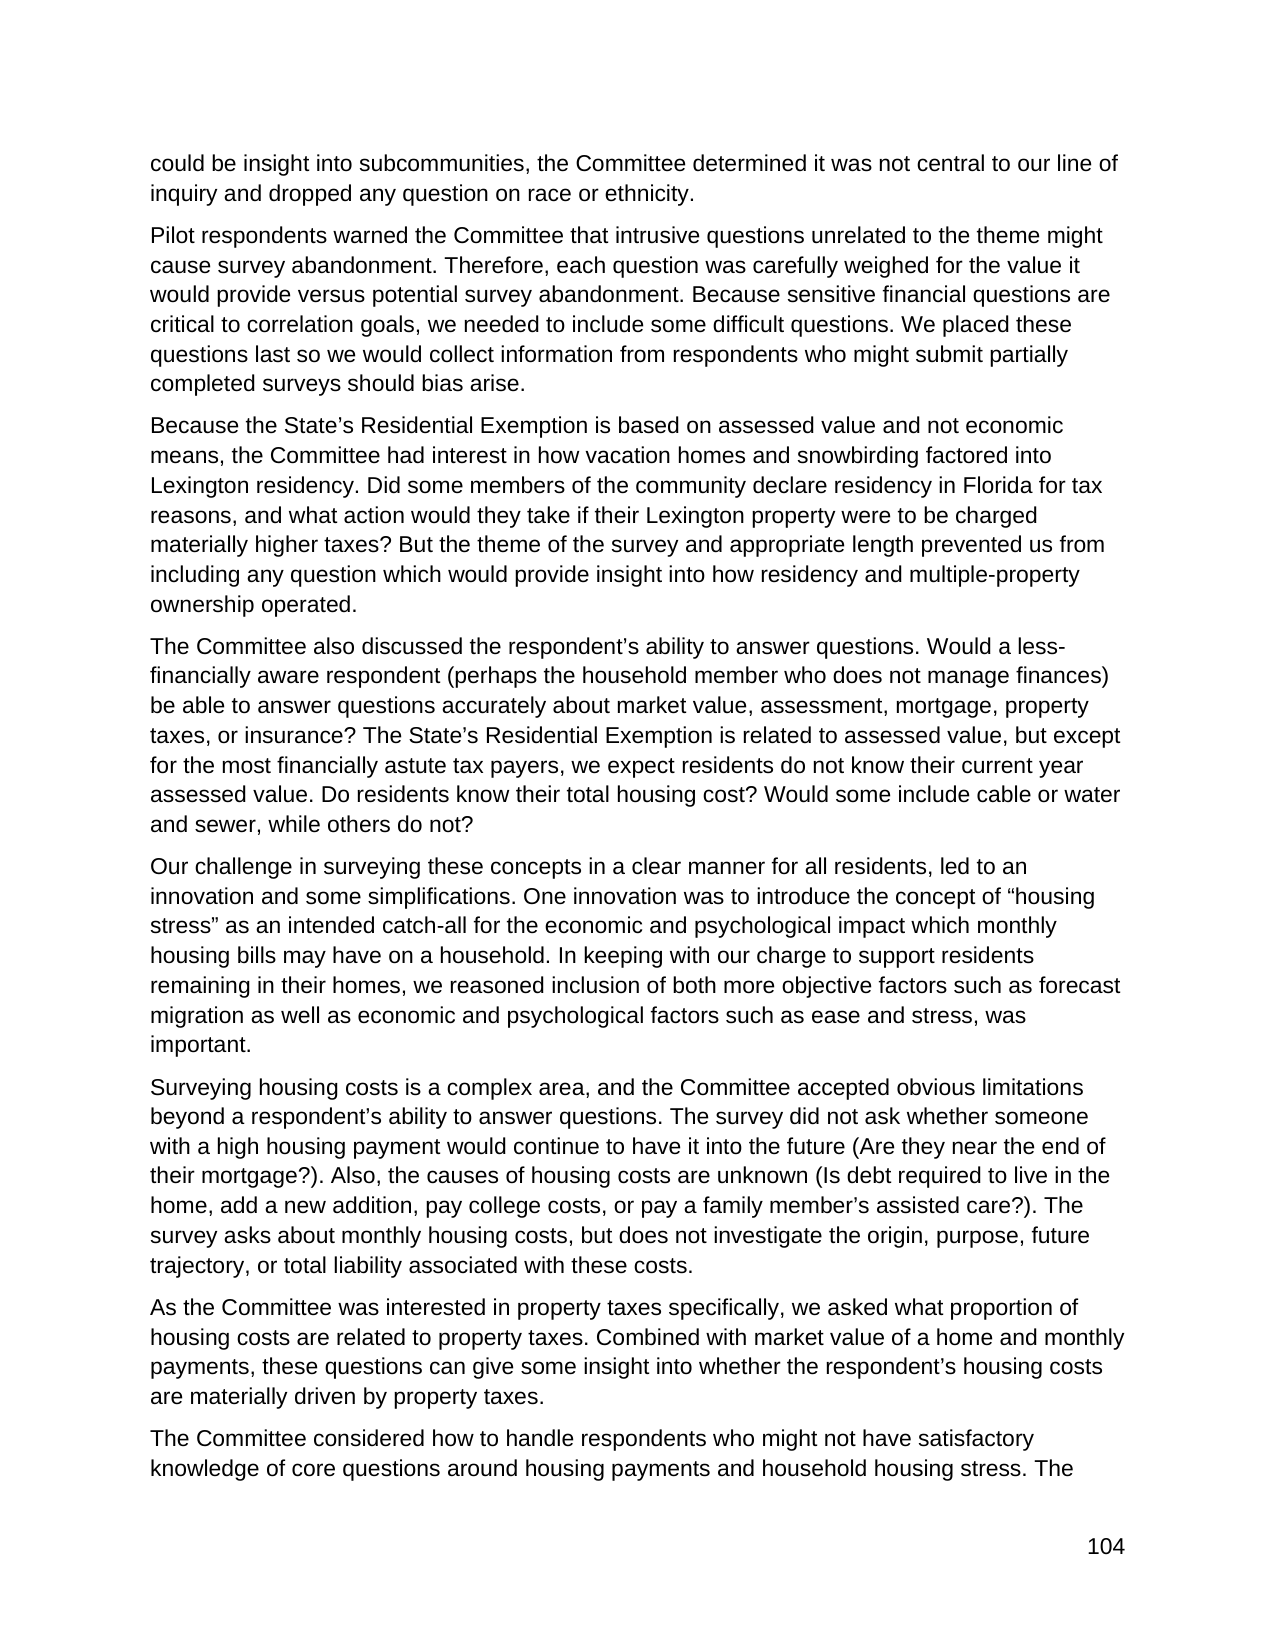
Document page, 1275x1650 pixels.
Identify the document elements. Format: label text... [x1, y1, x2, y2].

text Our challenge in surveying these concepts in a clear manner for all residents, led to an innovation and some simplifications. One innovation was to introduce the concept of “housing stress” as an intended catch-all for the economic and psychological impact which monthly housing bills may have on a household. In keeping with our charge to support residents remaining in their homes, we reasoned inclusion of both more objective factors such as forecast migration as well as economic and psychological factors such as ease and stress, was important. [150, 853, 1125, 1058]
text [150, 1425, 1125, 1481]
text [150, 150, 1125, 206]
text Because the State’s Residential Exemption is based on assessed value and not economic means, the Committee had interest in how vacation homes and snowbirding factored into Lexington residency. Did some members of the community declare residency in Florida for tax reasons, and what action would they take if their Lexington property were to be charged materially higher taxes? But the theme of the survey and appropriate length prevented us from including any question which would provide insight into how residency and multiple-property ownership operated. [150, 412, 1125, 617]
text As the Committee was interested in property taxes specifically, we asked what proportion of housing costs are related to property taxes. Combined with market value of a home and monthly payments, these questions can give some insight into whether the respondent’s housing costs are materially driven by property taxes. [150, 1294, 1125, 1409]
text Surveying housing costs is a complex area, and the Committee accepted obvious limitations beyond a respondent’s ability to answer questions. The survey did not ask whether someone with a high housing payment would continue to have it into the future (Are they near the end of their mortgage?). Also, the causes of housing costs are unknown (Is debt required to live in the home, add a new addition, pay college costs, or pay a family member’s assisted care?). The survey asks about monthly housing costs, but does not investigate the origin, purpose, future trajectory, or total liability associated with these costs. [150, 1073, 1125, 1278]
text Pilot respondents warned the Committee that intrusive questions unrelated to the theme might cause survey abandonment. Therefore, each question was carefully weighed for the value it would provide versus potential survey abandonment. Because sensitive financial questions are critical to correlation goals, we needed to include some difficult questions. We placed these questions last so we would collect information from respondents who might submit partially completed surveys should bias arise. [150, 222, 1125, 397]
text The Committee also discussed the respondent’s ability to answer questions. Would a less-financially aware respondent (perhaps the household member who does not manage finances) be able to answer questions accurately about market value, assessment, mortgage, property taxes, or insurance? The State’s Residential Exemption is related to assessed value, but except for the most financially astute tax payers, we expect residents do not know their current year assessed value. Do residents know their total housing cost? Would some include cable or water and sewer, while others do not? [150, 633, 1125, 837]
